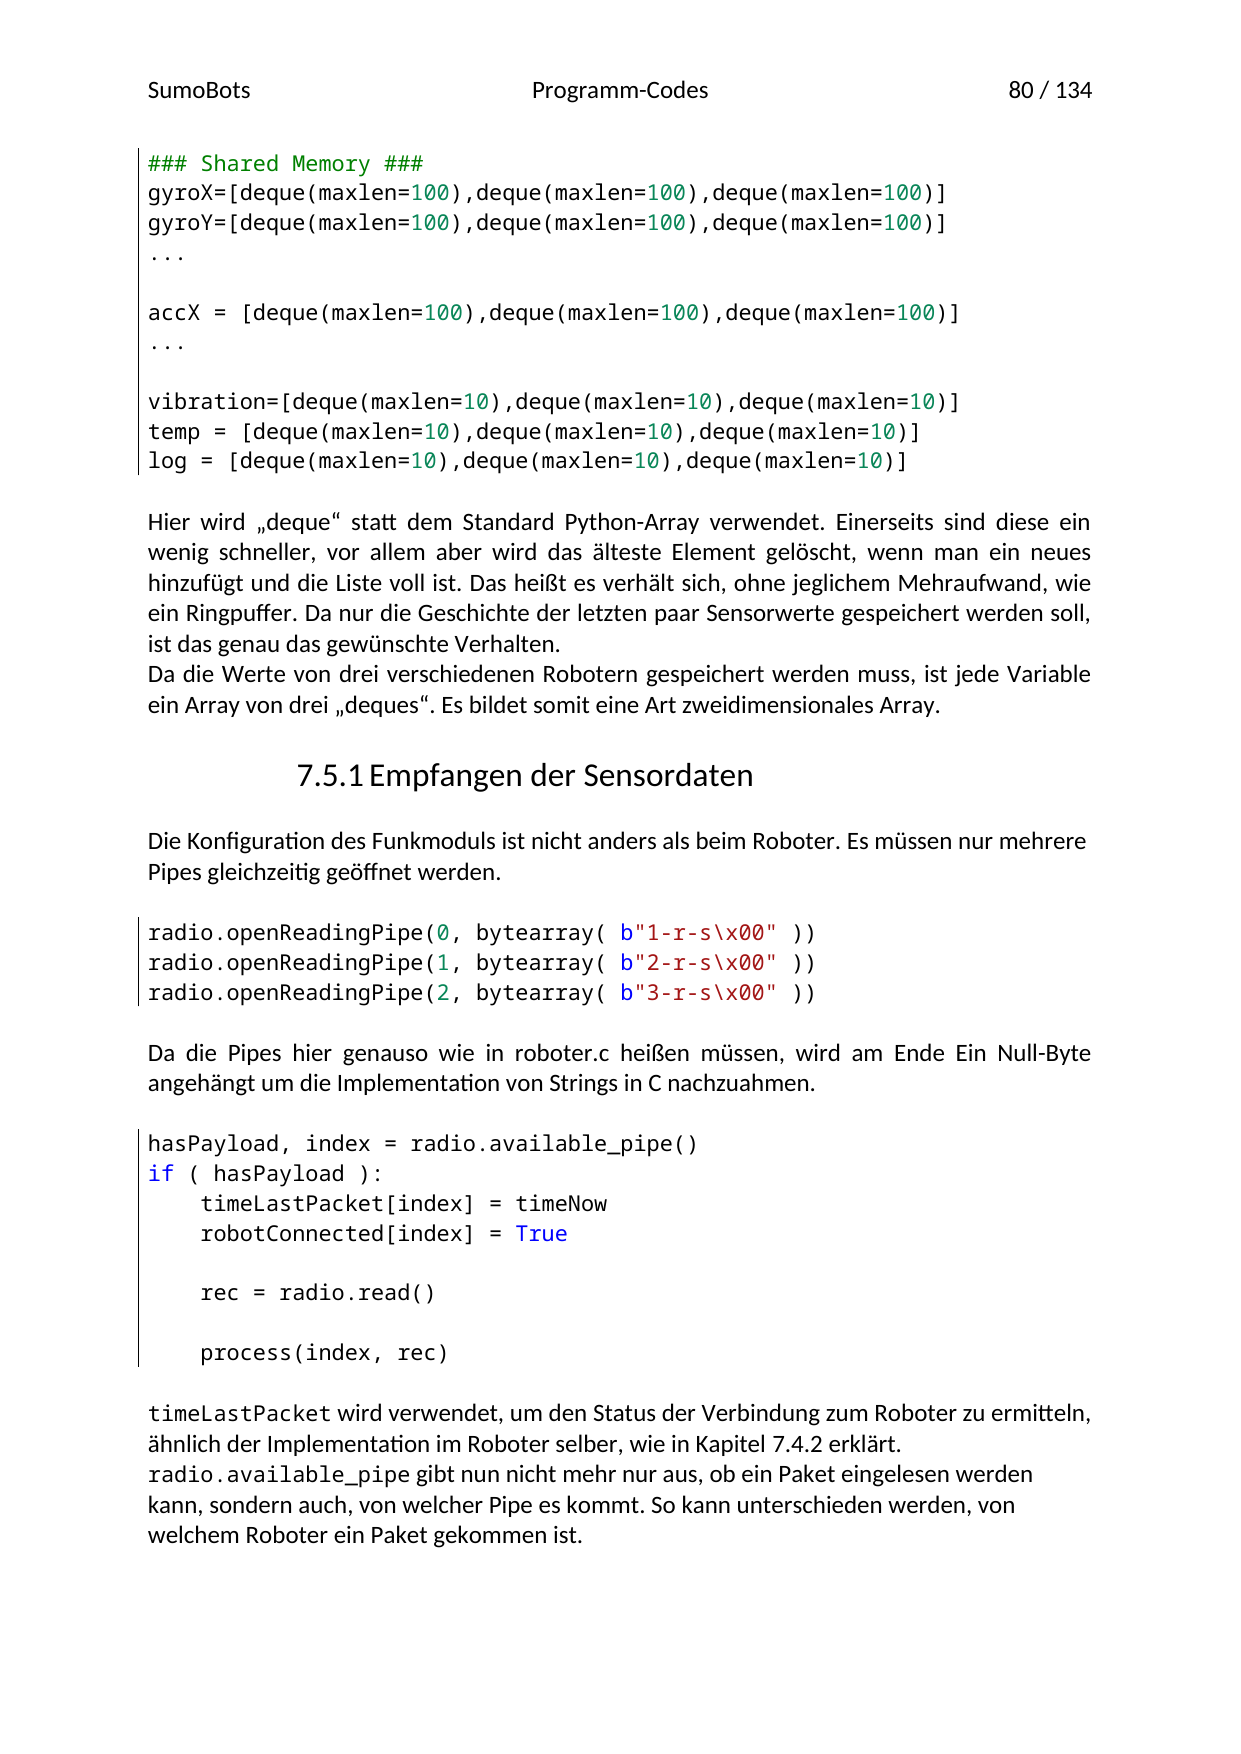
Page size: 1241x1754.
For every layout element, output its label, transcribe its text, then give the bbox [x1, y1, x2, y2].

text radio.openReadingPipe(2, bytearray( b"3-r-s\x00" )) [148, 977, 1093, 1006]
text gyroY=[deque(maxlen=100),deque(maxlen=100),deque(maxlen=100)] [148, 207, 1093, 237]
text Die Konfiguration des Funkmoduls ist nicht anders als beim Roboter. Es müssen nur mehrere Pipes gleichzeitig geöffnet werden. [148, 825, 1093, 886]
text timeLastPacket[index] = timeNow [148, 1188, 1093, 1218]
text if ( hasPayload ): [148, 1158, 1093, 1188]
text robotConnected[index] = True [148, 1218, 1093, 1248]
text process(index, rec) [148, 1337, 1093, 1367]
text ... [148, 237, 1093, 267]
text rec = radio.read() [148, 1277, 1093, 1307]
text temp = [deque(maxlen=10),deque(maxlen=10),deque(maxlen=10)] [148, 416, 1093, 446]
text timeLastPacket wird verwendet, um den Status der Verbindung zum Roboter zu ermitteln, ähnlich der Implementation im Roboter selber, wie in Kapitel 7.4.2 erklärt. radio.available_pipe gibt nun nicht mehr nur aus, ob ein Paket eingelesen werden kann, sondern auch, von welcher Pipe es kommt. So kann unterschieden werden, von welchem Roboter ein Paket gekommen ist. [148, 1397, 1093, 1550]
text log = [deque(maxlen=10),deque(maxlen=10),deque(maxlen=10)] [148, 446, 1093, 475]
text gyroX=[deque(maxlen=100),deque(maxlen=100),deque(maxlen=100)] [148, 177, 1093, 207]
text radio.openReadingPipe(1, bytearray( b"2-r-s\x00" )) [148, 947, 1093, 977]
subtitle Empfangen der Sensordaten [296, 754, 1093, 795]
text ### Shared Memory ### [148, 148, 1093, 177]
text Da die Werte von drei verschiedenen Robotern gespeichert werden muss, ist jede Variable ein Array von drei „deques“. Es bildet somit eine Art zweidimensionales Array. [148, 658, 1093, 719]
text Hier wird „deque“ statt dem Standard Python-Array verwendet. Einerseits sind diese ein wenig schneller, vor allem aber wird das älteste Element gelöscht, wenn man ein neues hinzufügt und die Liste voll ist. Das heißt es verhält sich, ohne jeglichem Mehraufwand, wie ein Ringpuffer. Da nur die Geschichte der letzten paar Sensorwerte gespeichert werden soll, ist das genau das gewünschte Verhalten. [148, 506, 1093, 658]
text accX = [deque(maxlen=100),deque(maxlen=100),deque(maxlen=100)] [148, 297, 1093, 326]
text hasPayload, index = radio.available_pipe() [148, 1128, 1093, 1158]
text ... [148, 326, 1093, 356]
text Da die Pipes hier genauso wie in roboter.c heißen müssen, wird am Ende Ein Null-Byte angehängt um die Implementation von Strings in C nachzuahmen. [148, 1037, 1093, 1098]
text vibration=[deque(maxlen=10),deque(maxlen=10),deque(maxlen=10)] [148, 386, 1093, 416]
text radio.openReadingPipe(0, bytearray( b"1-r-s\x00" )) [148, 917, 1093, 947]
